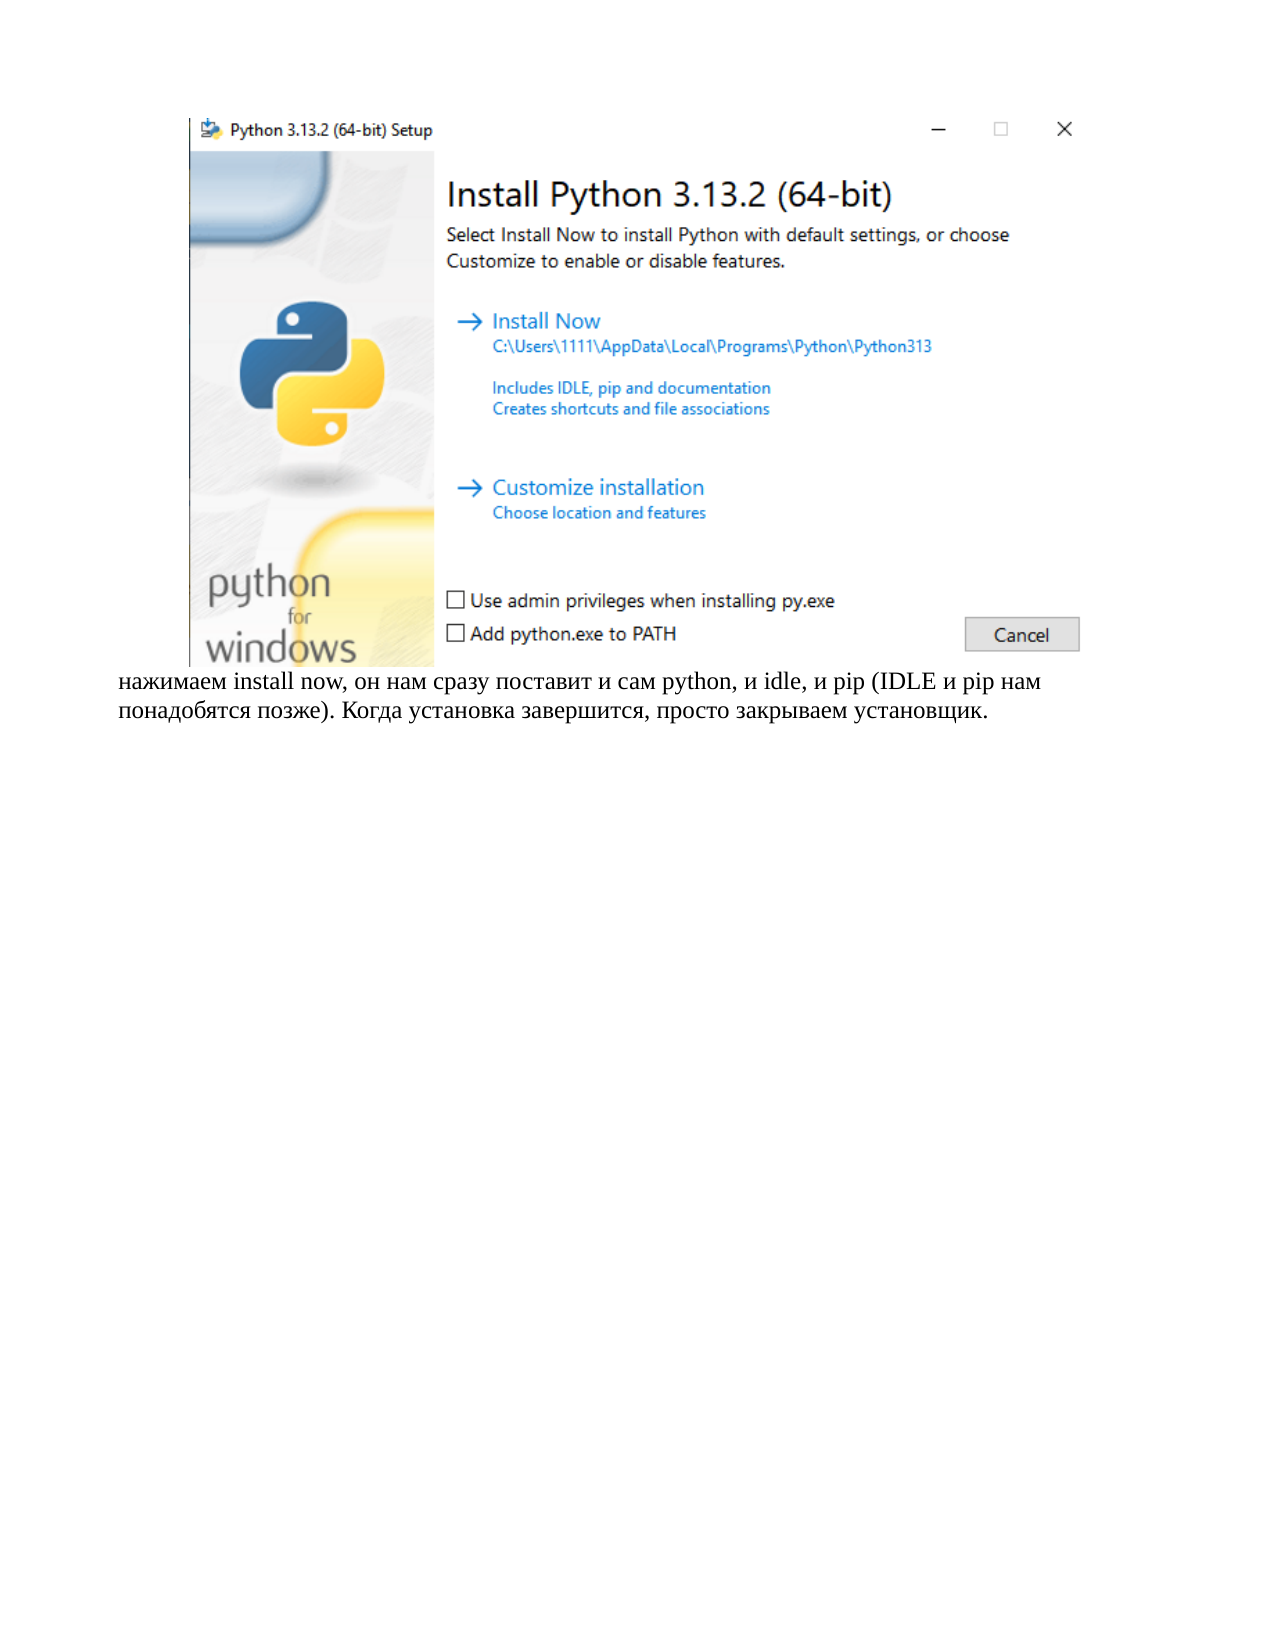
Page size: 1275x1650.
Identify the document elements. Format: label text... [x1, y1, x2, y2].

picture [189, 118, 1087, 667]
